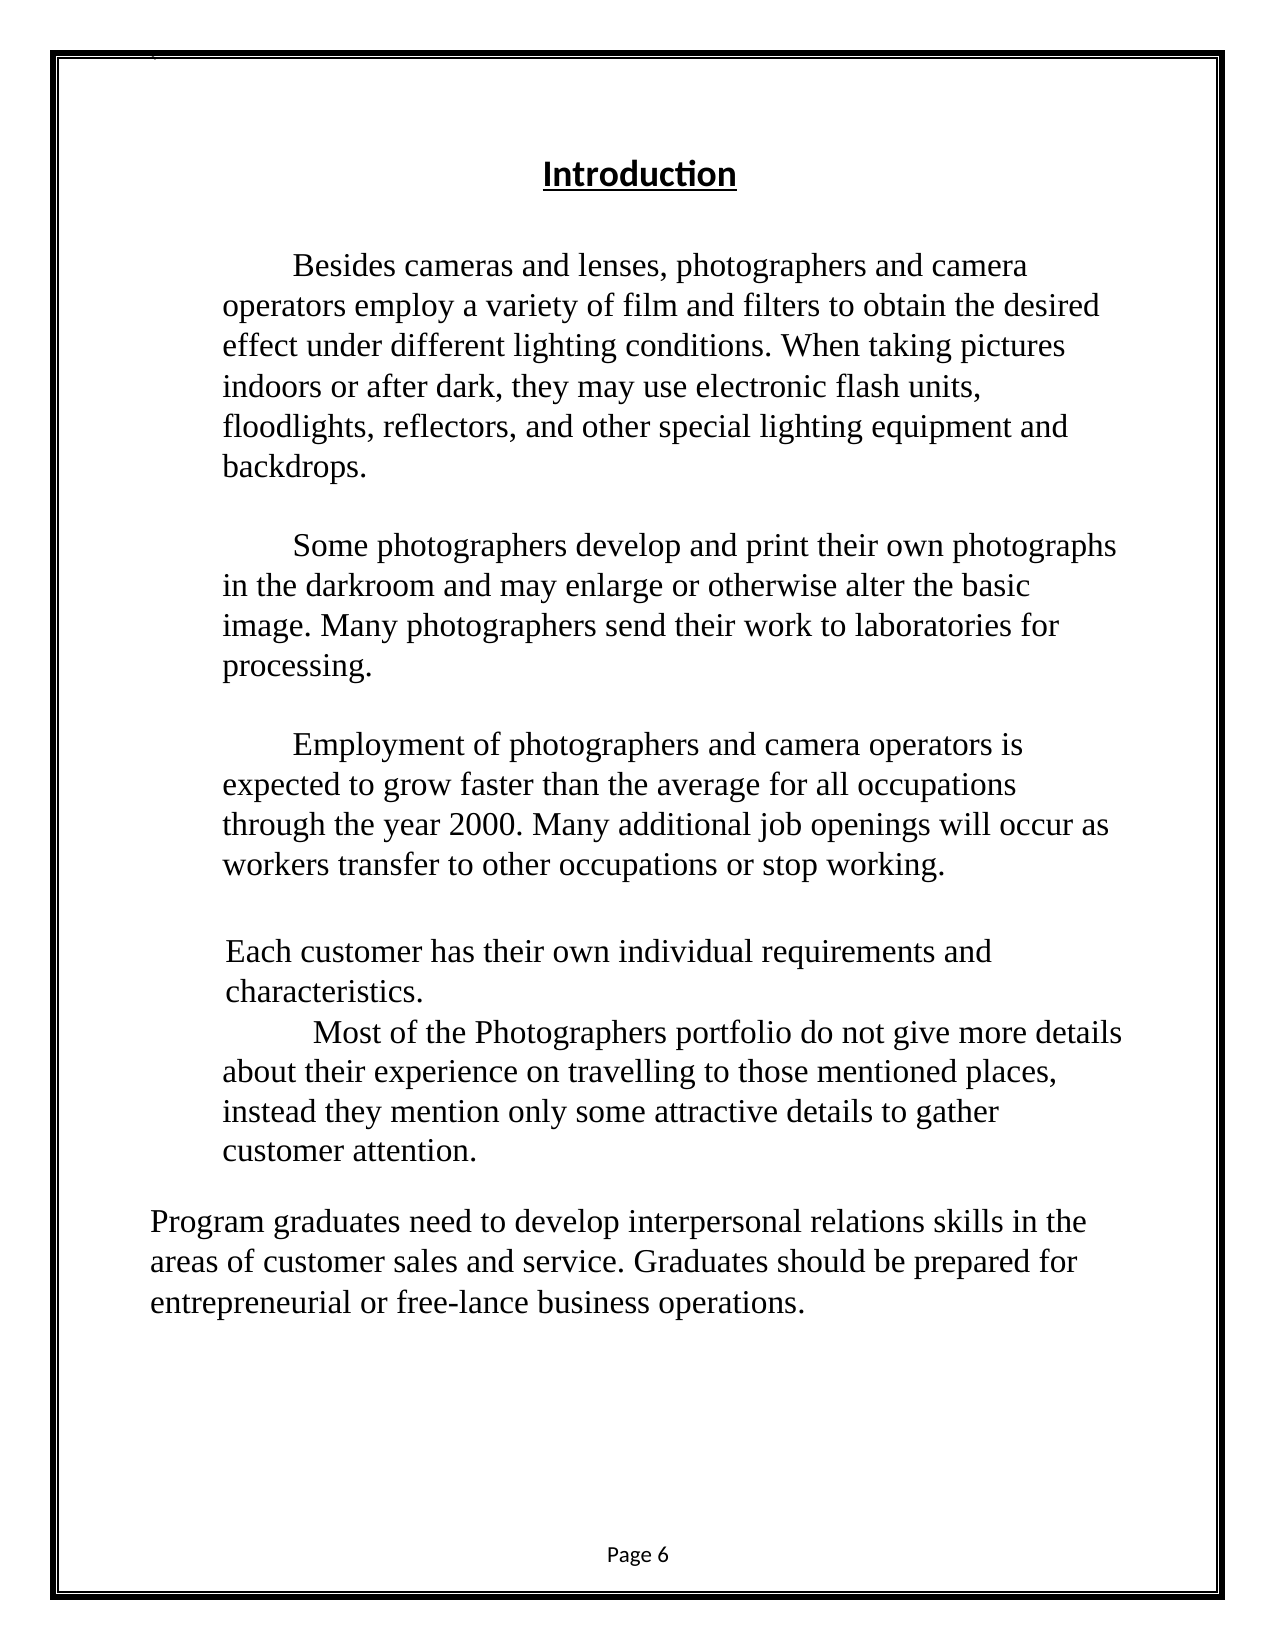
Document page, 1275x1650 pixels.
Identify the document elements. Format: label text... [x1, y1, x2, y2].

text Employment of photographers and camera operators is expected to grow faster than the average for all occupations through the year 2000. Many additional job openings will occur as workers transfer to other occupations or stop working. [222, 724, 1121, 883]
text Most of the Photographers portfolio do not give more details about their experience on travelling to those mentioned places, instead they mention only some attractive details to gather customer attention. [221, 1012, 1125, 1169]
text Program graduates need to develop interpersonal relations skills in the areas of customer sales and service. Graduates should be prepared for entrepreneurial or free-lance business operations. [150, 1201, 1121, 1320]
text Besides cameras and lenses, photographers and camera operators employ a variety of film and filters to obtain the desired effect under different lighting conditions. When taking pictures indoors or after dark, they may use electronic flash units, floodlights, reflectors, and other special lighting equipment and backdrops. [222, 245, 1121, 485]
text Some photographers develop and print their own photographs in the darkroom and may enlarge or otherwise alter the basic image. Many photographers send their work to laboratories for processing. [222, 525, 1121, 684]
text Introduction [148, 150, 1131, 196]
text Each customer has their own individual requirements and characteristics. [225, 931, 1121, 1010]
